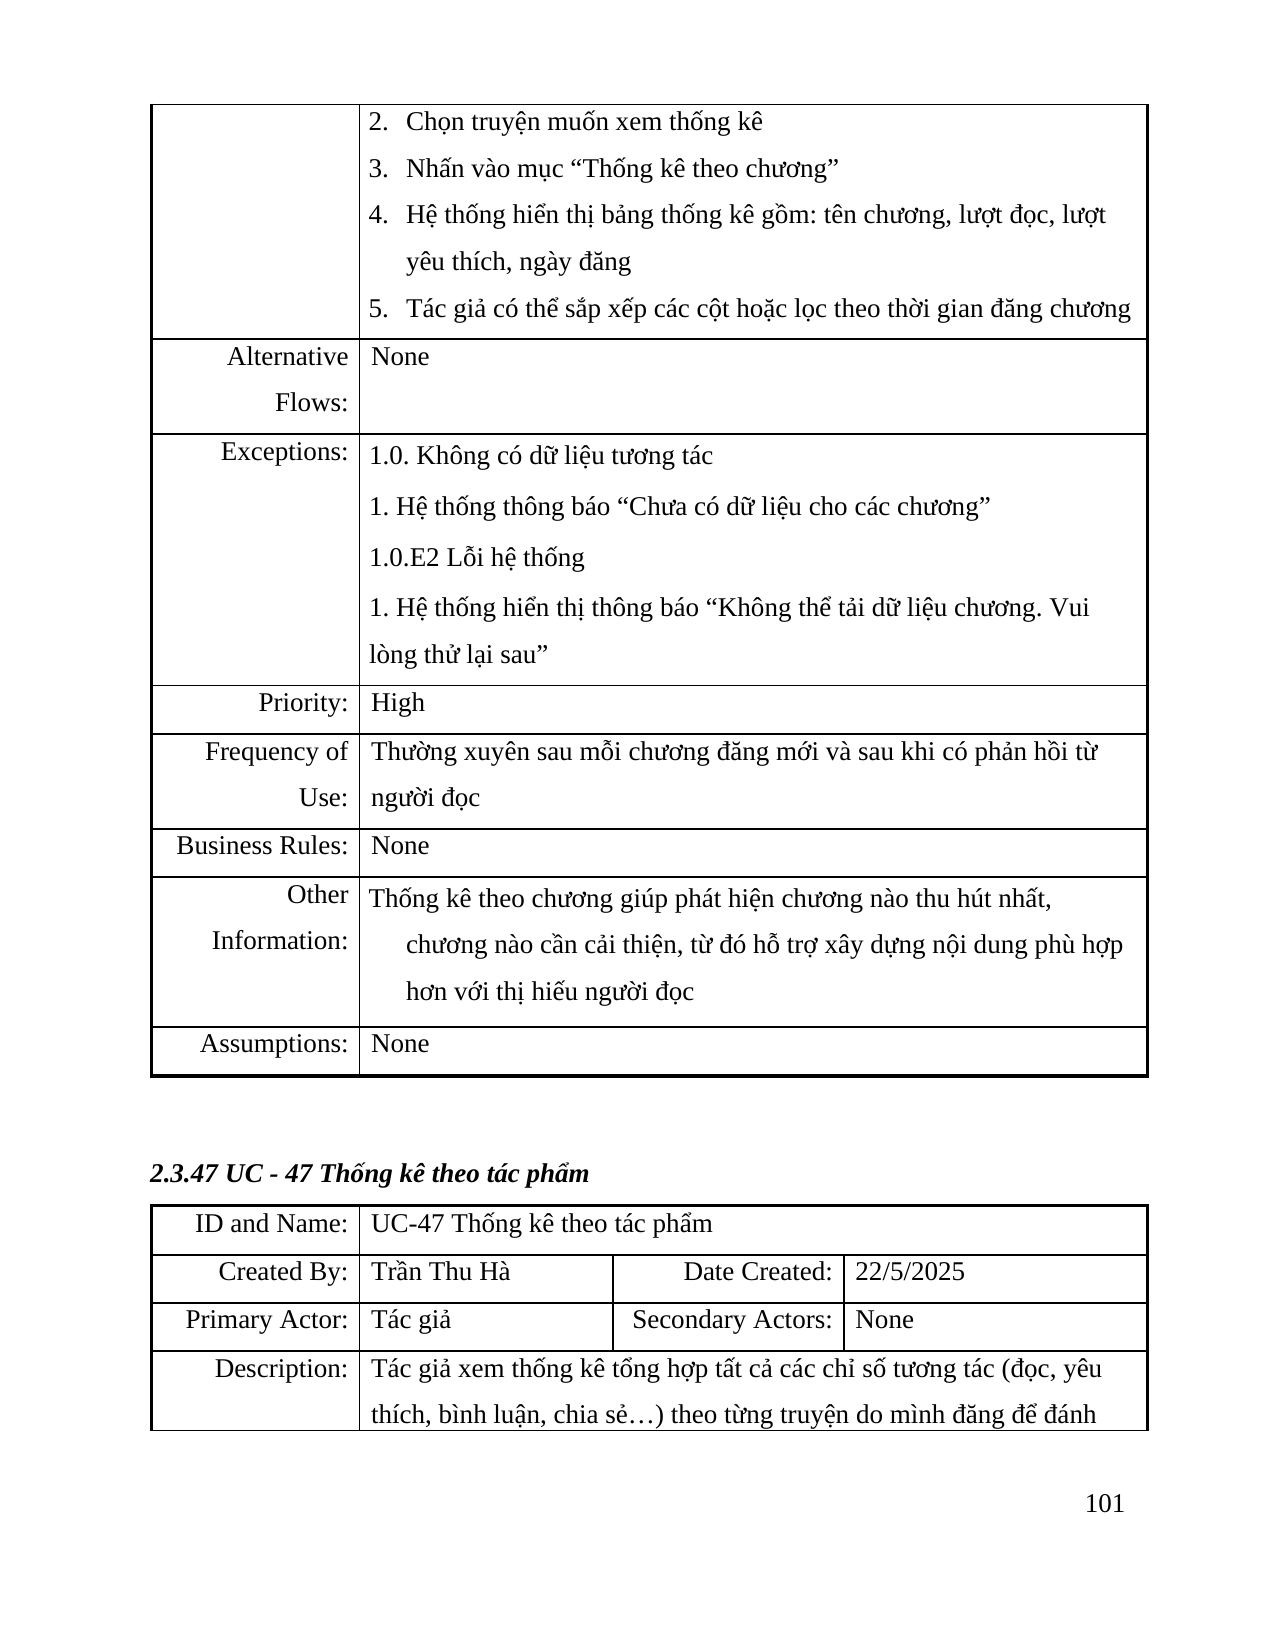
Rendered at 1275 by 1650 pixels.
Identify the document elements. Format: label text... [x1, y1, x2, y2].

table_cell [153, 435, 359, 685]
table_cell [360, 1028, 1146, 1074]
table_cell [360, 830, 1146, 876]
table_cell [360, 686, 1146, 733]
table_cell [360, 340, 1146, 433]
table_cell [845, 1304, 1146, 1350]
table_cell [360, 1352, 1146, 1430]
subtitle UC - 47 Thống kê theo tác phẩm [150, 1157, 1125, 1188]
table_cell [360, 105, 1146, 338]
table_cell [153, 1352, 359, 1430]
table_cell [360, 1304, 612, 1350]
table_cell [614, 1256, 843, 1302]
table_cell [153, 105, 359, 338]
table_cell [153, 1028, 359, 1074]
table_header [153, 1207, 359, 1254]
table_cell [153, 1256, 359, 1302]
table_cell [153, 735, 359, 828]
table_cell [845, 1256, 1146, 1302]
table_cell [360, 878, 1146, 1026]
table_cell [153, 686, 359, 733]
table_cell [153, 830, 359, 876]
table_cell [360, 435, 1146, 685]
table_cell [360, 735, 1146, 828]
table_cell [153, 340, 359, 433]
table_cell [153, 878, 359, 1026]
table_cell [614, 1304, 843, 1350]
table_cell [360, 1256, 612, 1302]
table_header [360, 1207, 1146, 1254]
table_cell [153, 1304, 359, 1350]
